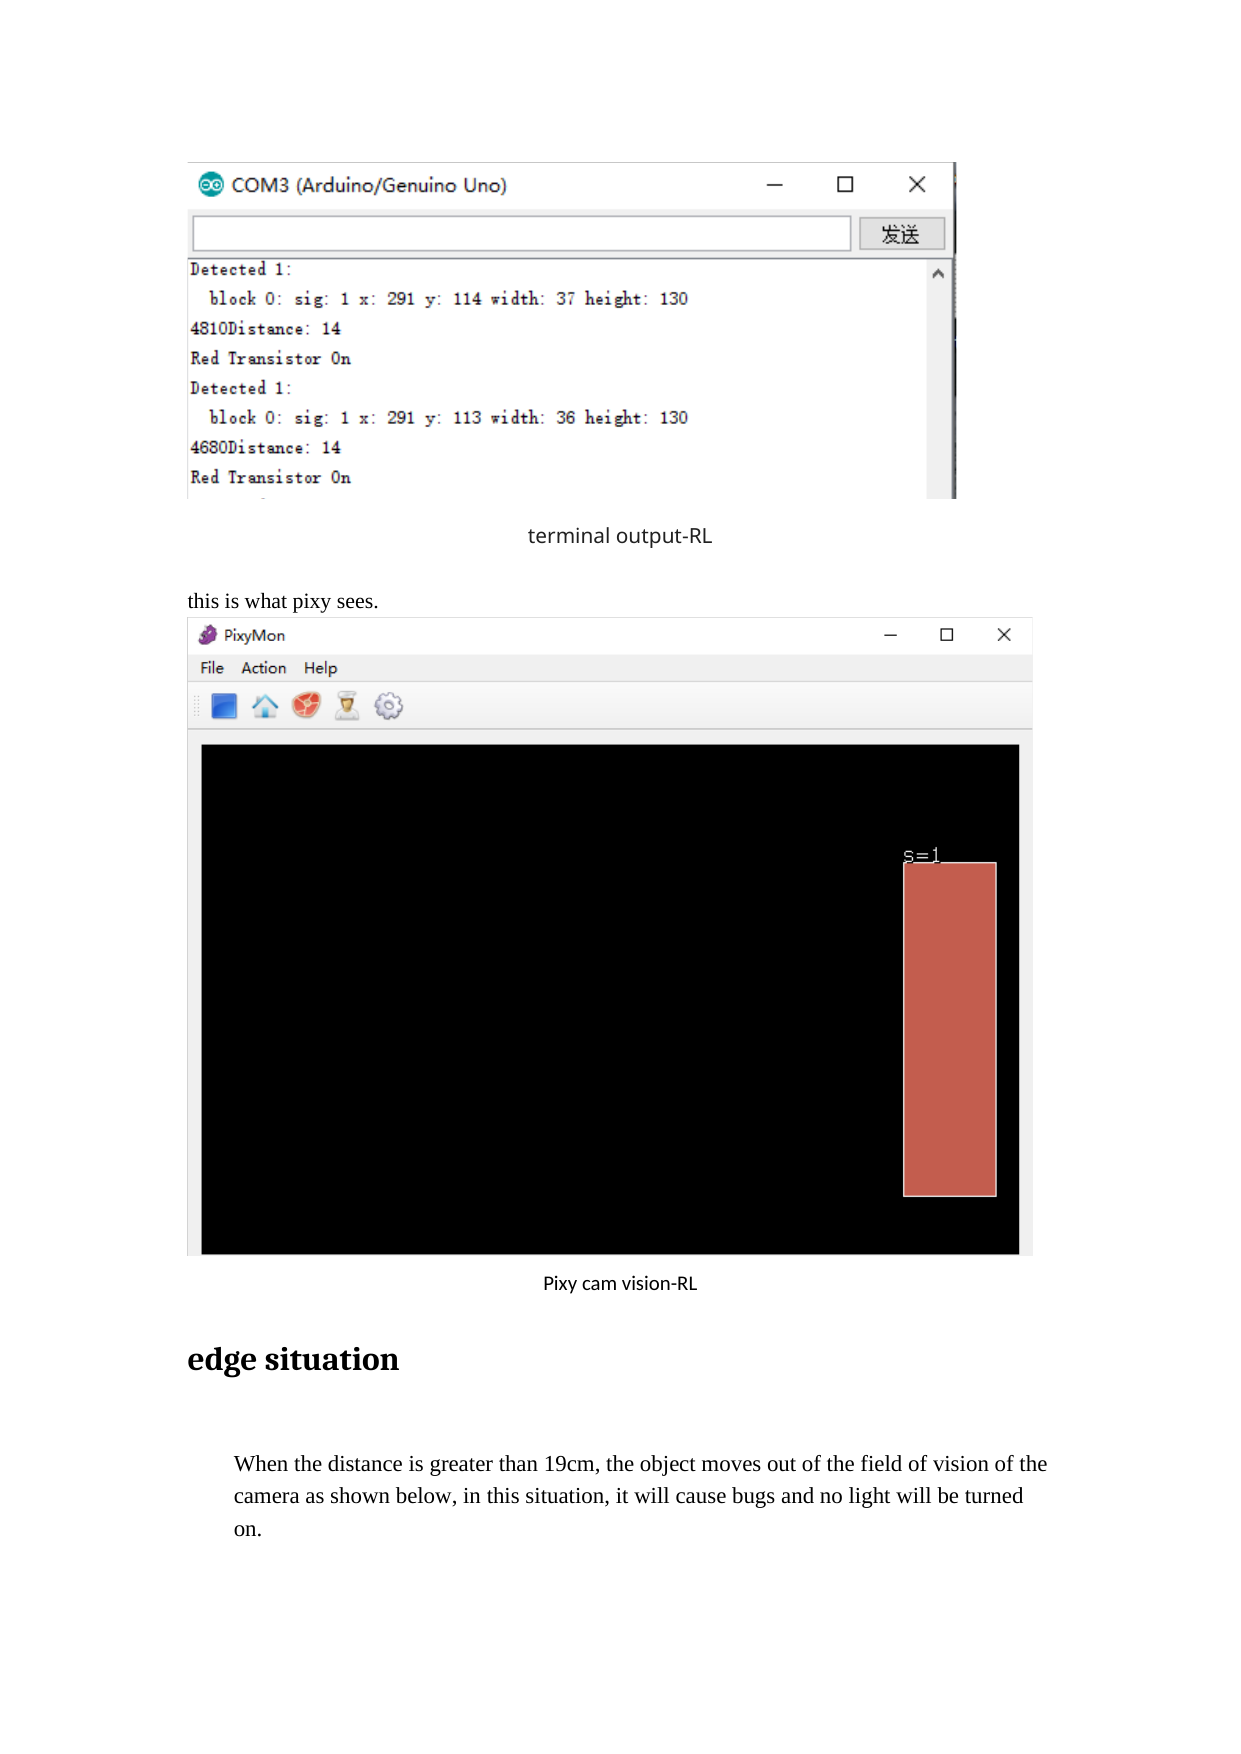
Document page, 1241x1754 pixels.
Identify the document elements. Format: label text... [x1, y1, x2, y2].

picture [187, 617, 1033, 1256]
picture [187, 162, 957, 499]
text this is what pixy sees. [187, 584, 1053, 617]
text terminal output-RL [187, 519, 1053, 552]
text When the distance is greater than 19cm, the object moves out of the field of vision of the camera as shown below, in this situation, it will cause bugs and no light will be turned on. [233, 1447, 1053, 1544]
subtitle edge situation [187, 1327, 1053, 1392]
text Pixy cam vision-RL [187, 1267, 1053, 1299]
